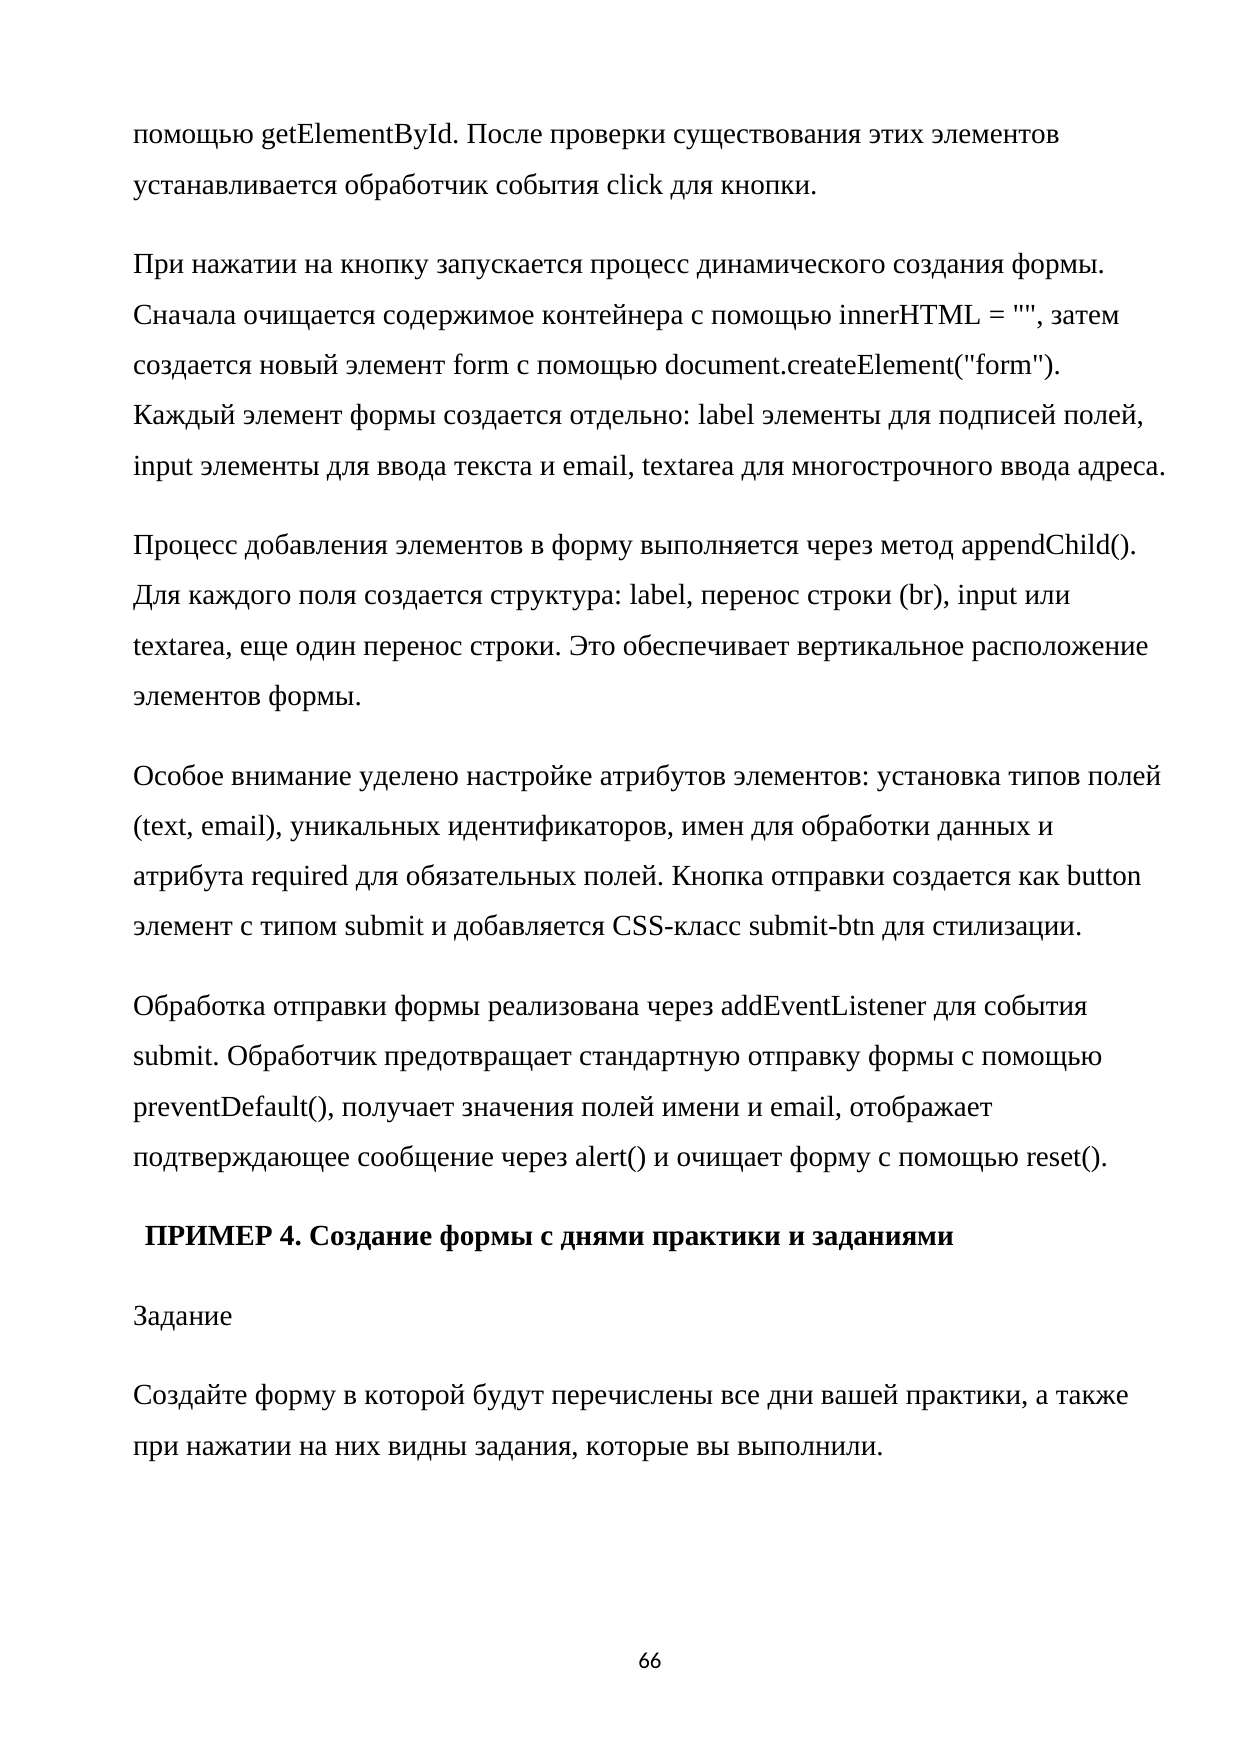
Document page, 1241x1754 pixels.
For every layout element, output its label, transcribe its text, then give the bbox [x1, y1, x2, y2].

text Задание [133, 1298, 1166, 1331]
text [133, 117, 1166, 201]
text Процесс добавления элементов в форму выполняется через метод appendChild(). Для каждого поля создается структура: label, перенос строки (br), input или textarea, еще один перенос строки. Это обеспечивает вертикальное расположение элементов формы. [133, 527, 1166, 712]
text Особое внимание уделено настройке атрибутов элементов: установка типов полей (text, email), уникальных идентификаторов, имен для обработки данных и атрибута required для обязательных полей. Кнопка отправки создается как button элемент с типом submit и добавляется CSS-класс submit-btn для стилизации. [133, 758, 1166, 942]
text Создайте форму в которой будут перечислены все дни вашей практики, а также при нажатии на них видны задания, которые вы выполнили. [133, 1377, 1166, 1461]
text Обработка отправки формы реализована через addEventListener для события submit. Обработчик предотвращает стандартную отправку формы с помощью preventDefault(), получает значения полей имени и email, отображает подтверждающее сообщение через alert() и очищает форму с помощью reset(). [133, 988, 1166, 1172]
text При нажатии на кнопку запускается процесс динамического создания формы. Сначала очищается содержимое контейнера с помощью innerHTML = "", затем создается новый элемент form с помощью document.createElement("form"). Каждый элемент формы создается отдельно: label элементы для подписей полей, input элементы для ввода текста и email, textarea для многострочного ввода адреса. [133, 246, 1166, 481]
text ПРИМЕР 4. Создание формы с днями практики и заданиями [144, 1218, 1155, 1252]
